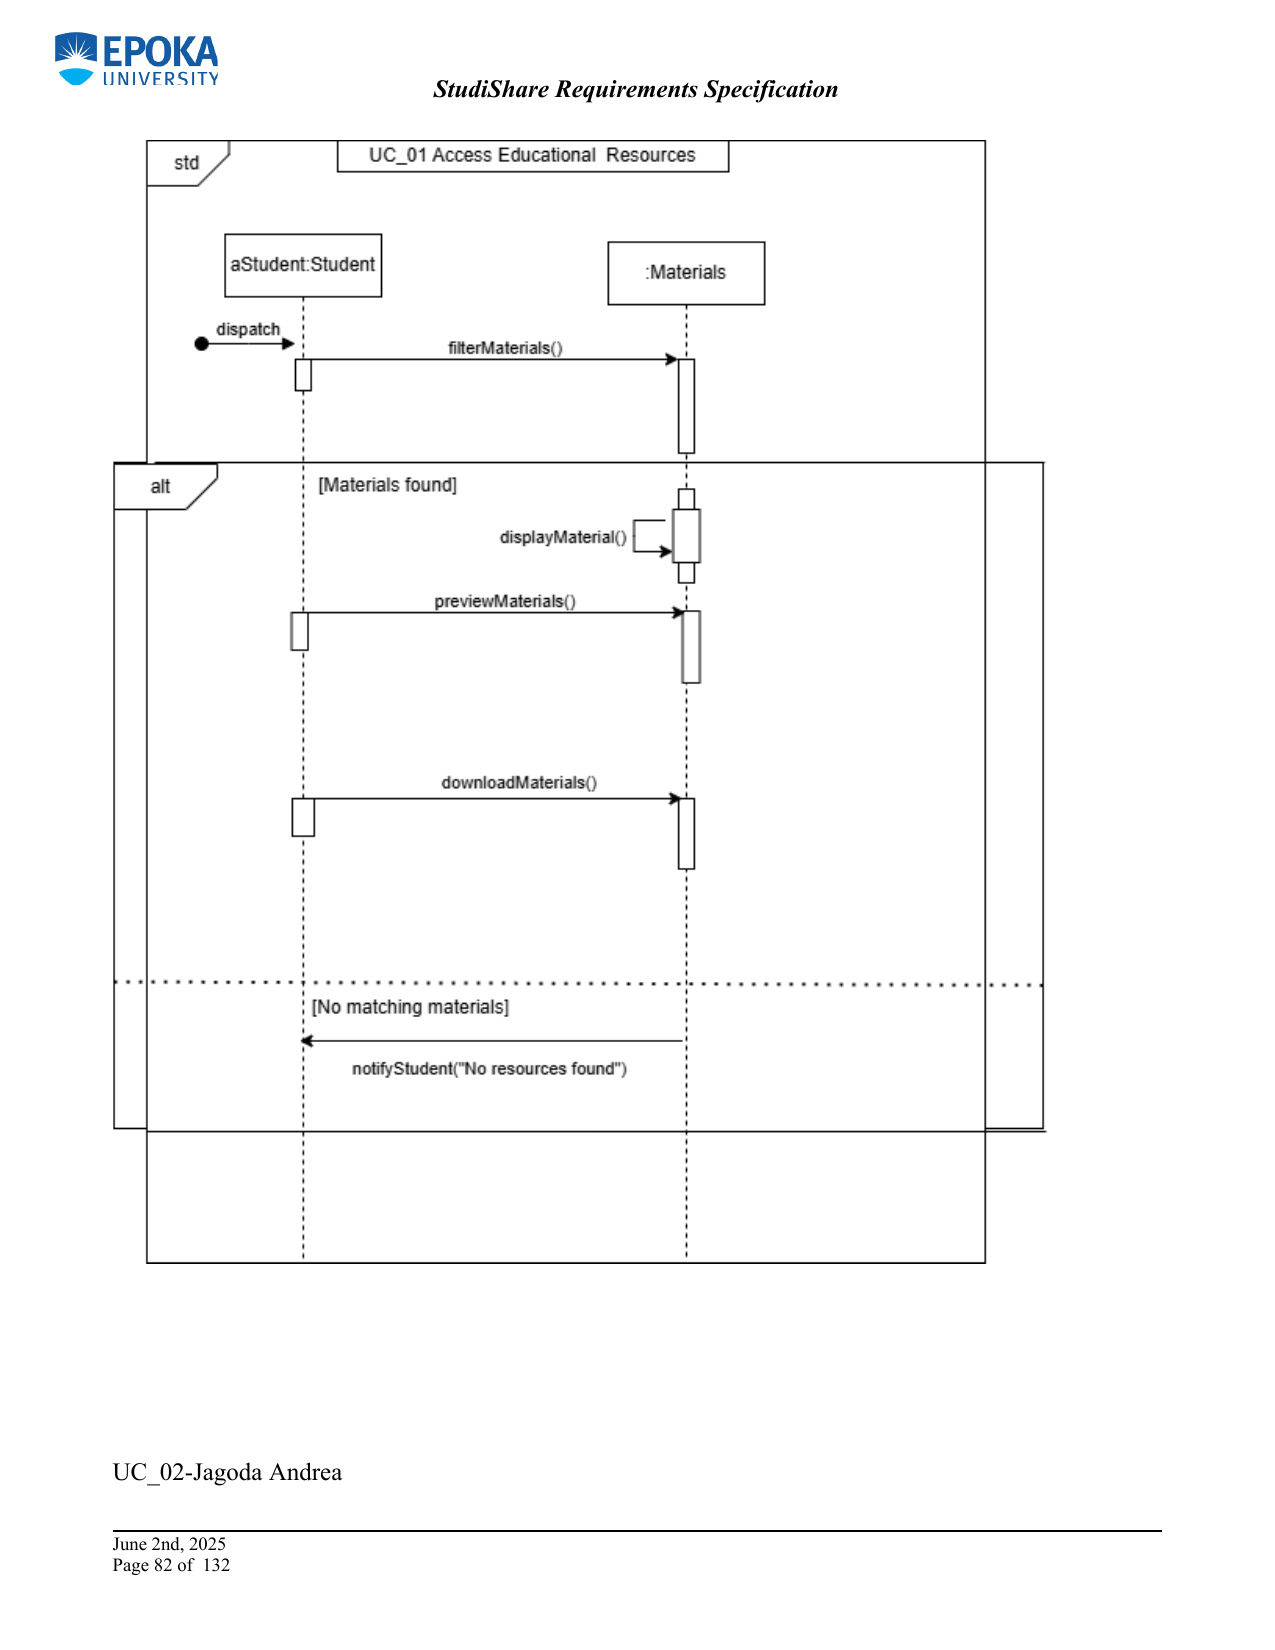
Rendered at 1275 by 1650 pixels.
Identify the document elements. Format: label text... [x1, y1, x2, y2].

picture [112, 140, 1052, 1264]
text UC_02-Jagoda Andrea [112, 1458, 1162, 1485]
picture [55, 32, 218, 85]
